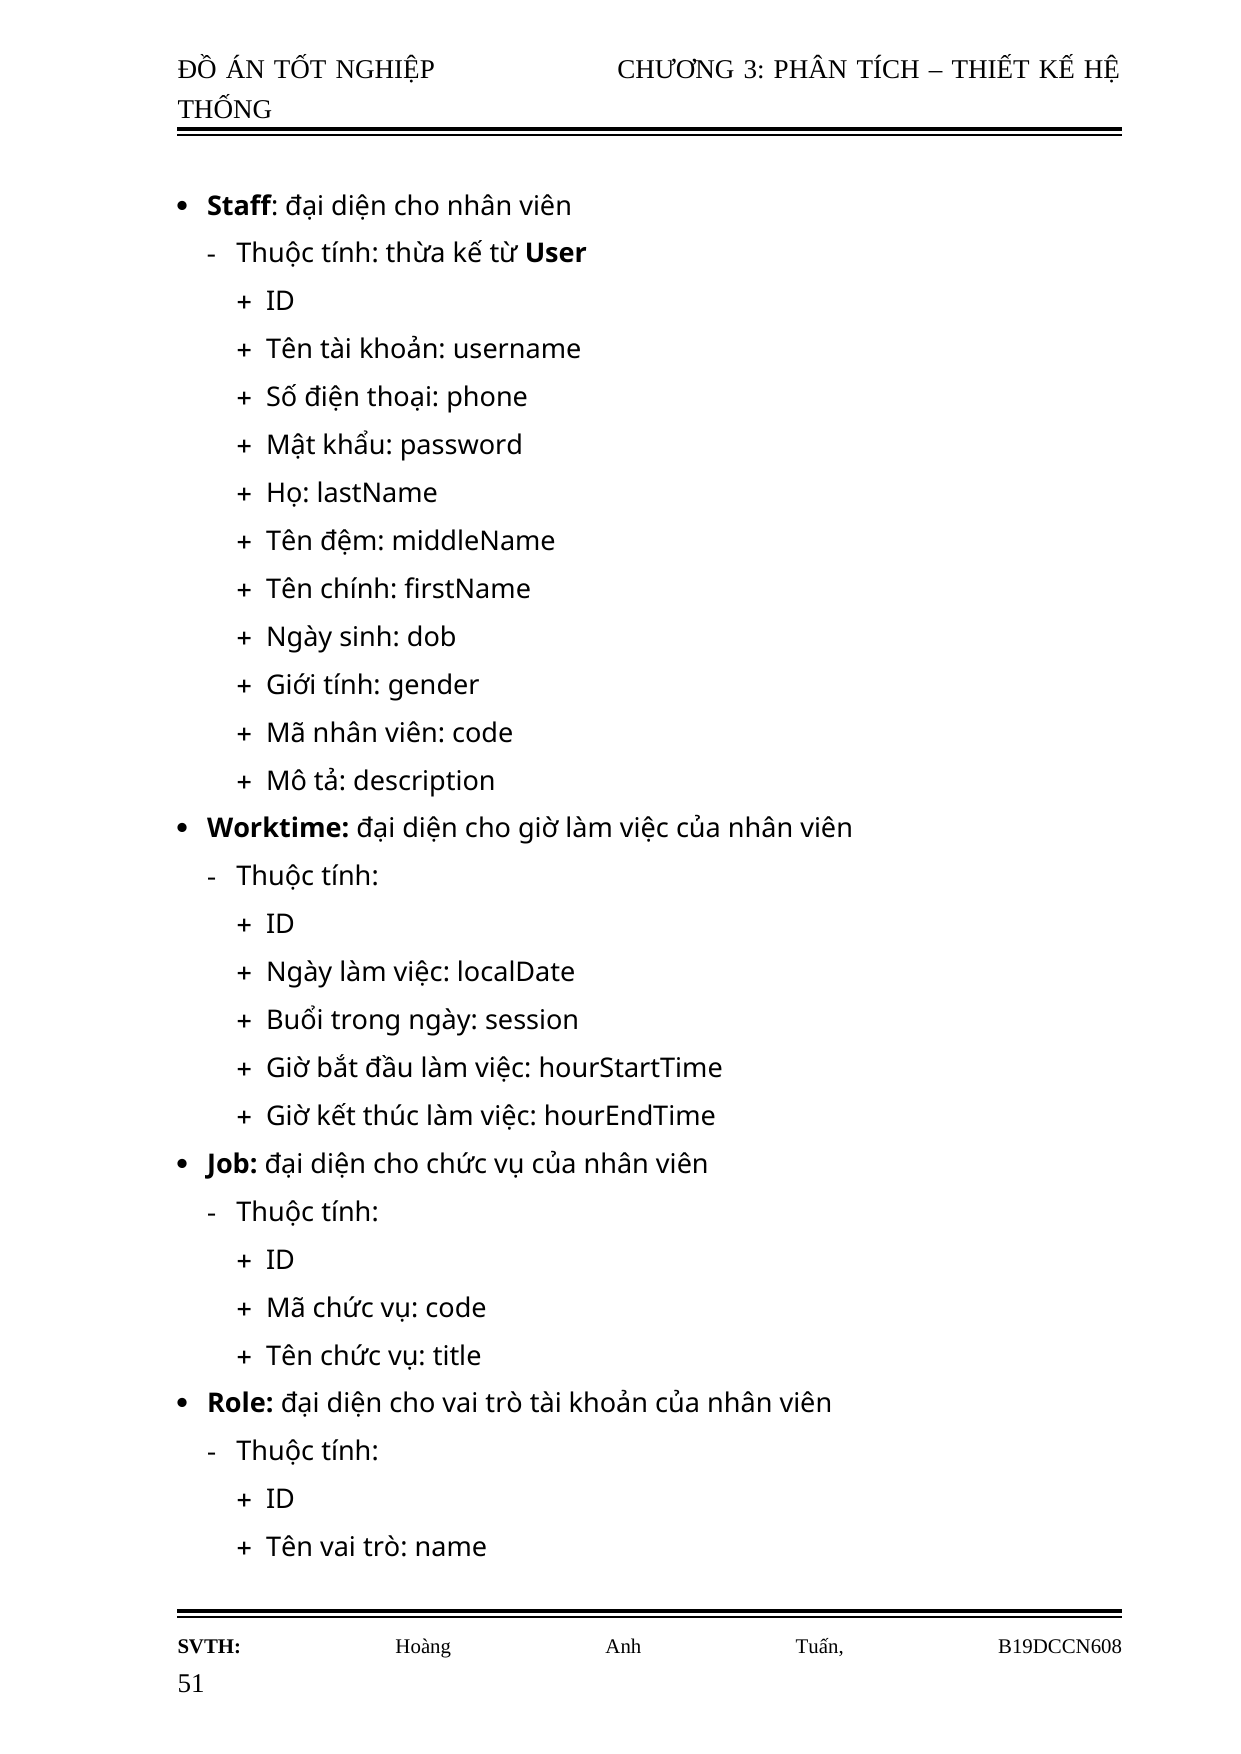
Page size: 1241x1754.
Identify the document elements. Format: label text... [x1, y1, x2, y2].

list Họ: lastName [236, 473, 1122, 510]
list Mã nhân viên: code [236, 713, 1122, 750]
list Thuộc tính: thừa kế từ User [207, 234, 1122, 271]
list Tên vai trò: name [236, 1528, 1122, 1564]
list Tên chính: firstName [236, 569, 1122, 606]
list Tên tài khoản: username [236, 330, 1122, 367]
list ID [236, 282, 1122, 319]
list Thuộc tính: [207, 1432, 1122, 1469]
list ID [236, 905, 1122, 942]
list Job: đại diện cho chức vụ của nhân viên [177, 1144, 1122, 1181]
list Mật khẩu: password [236, 426, 1122, 462]
list Ngày sinh: dob [236, 617, 1122, 654]
list Mô tả: description [236, 761, 1122, 798]
list ID [236, 1480, 1122, 1517]
list Tên đệm: middleName [236, 521, 1122, 558]
list Số điện thoại: phone [236, 378, 1122, 414]
list Staff: đại diện cho nhân viên [177, 186, 1122, 223]
list Giờ kết thúc làm việc: hourEndTime [236, 1096, 1122, 1133]
list Thuộc tính: [207, 857, 1122, 894]
list Buổi trong ngày: session [236, 1001, 1122, 1037]
list Giờ bắt đầu làm việc: hourStartTime [236, 1048, 1122, 1085]
list Tên chức vụ: title [236, 1336, 1122, 1373]
list Mã chức vụ: code [236, 1288, 1122, 1325]
list Ngày làm việc: localDate [236, 953, 1122, 989]
list Thuộc tính: [207, 1192, 1122, 1229]
list Role: đại diện cho vai trò tài khoản của nhân viên [177, 1384, 1122, 1421]
list ID [236, 1240, 1122, 1277]
list Giới tính: gender [236, 665, 1122, 702]
list Worktime: đại diện cho giờ làm việc của nhân viên [177, 809, 1122, 846]
